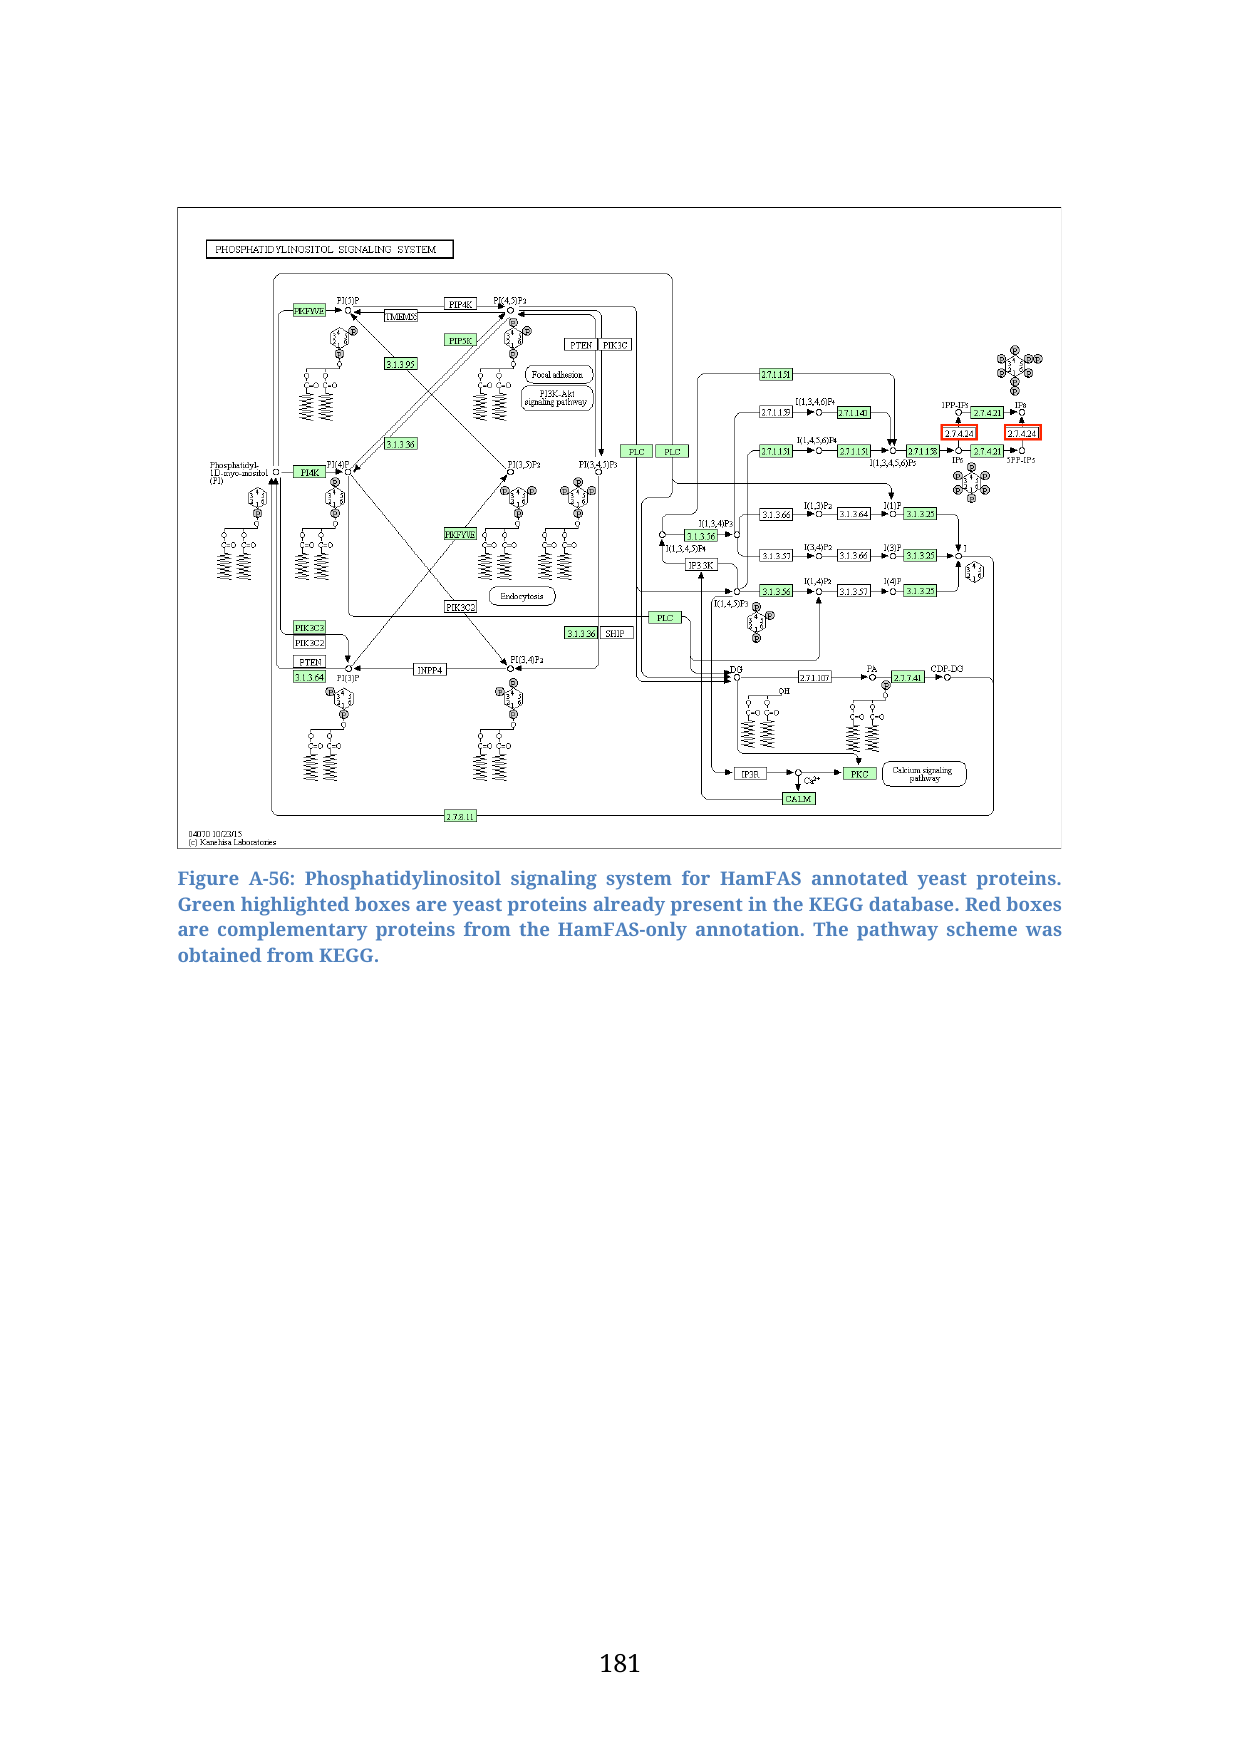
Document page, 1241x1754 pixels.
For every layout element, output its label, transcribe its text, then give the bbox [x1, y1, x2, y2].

picture [177, 207, 1062, 849]
